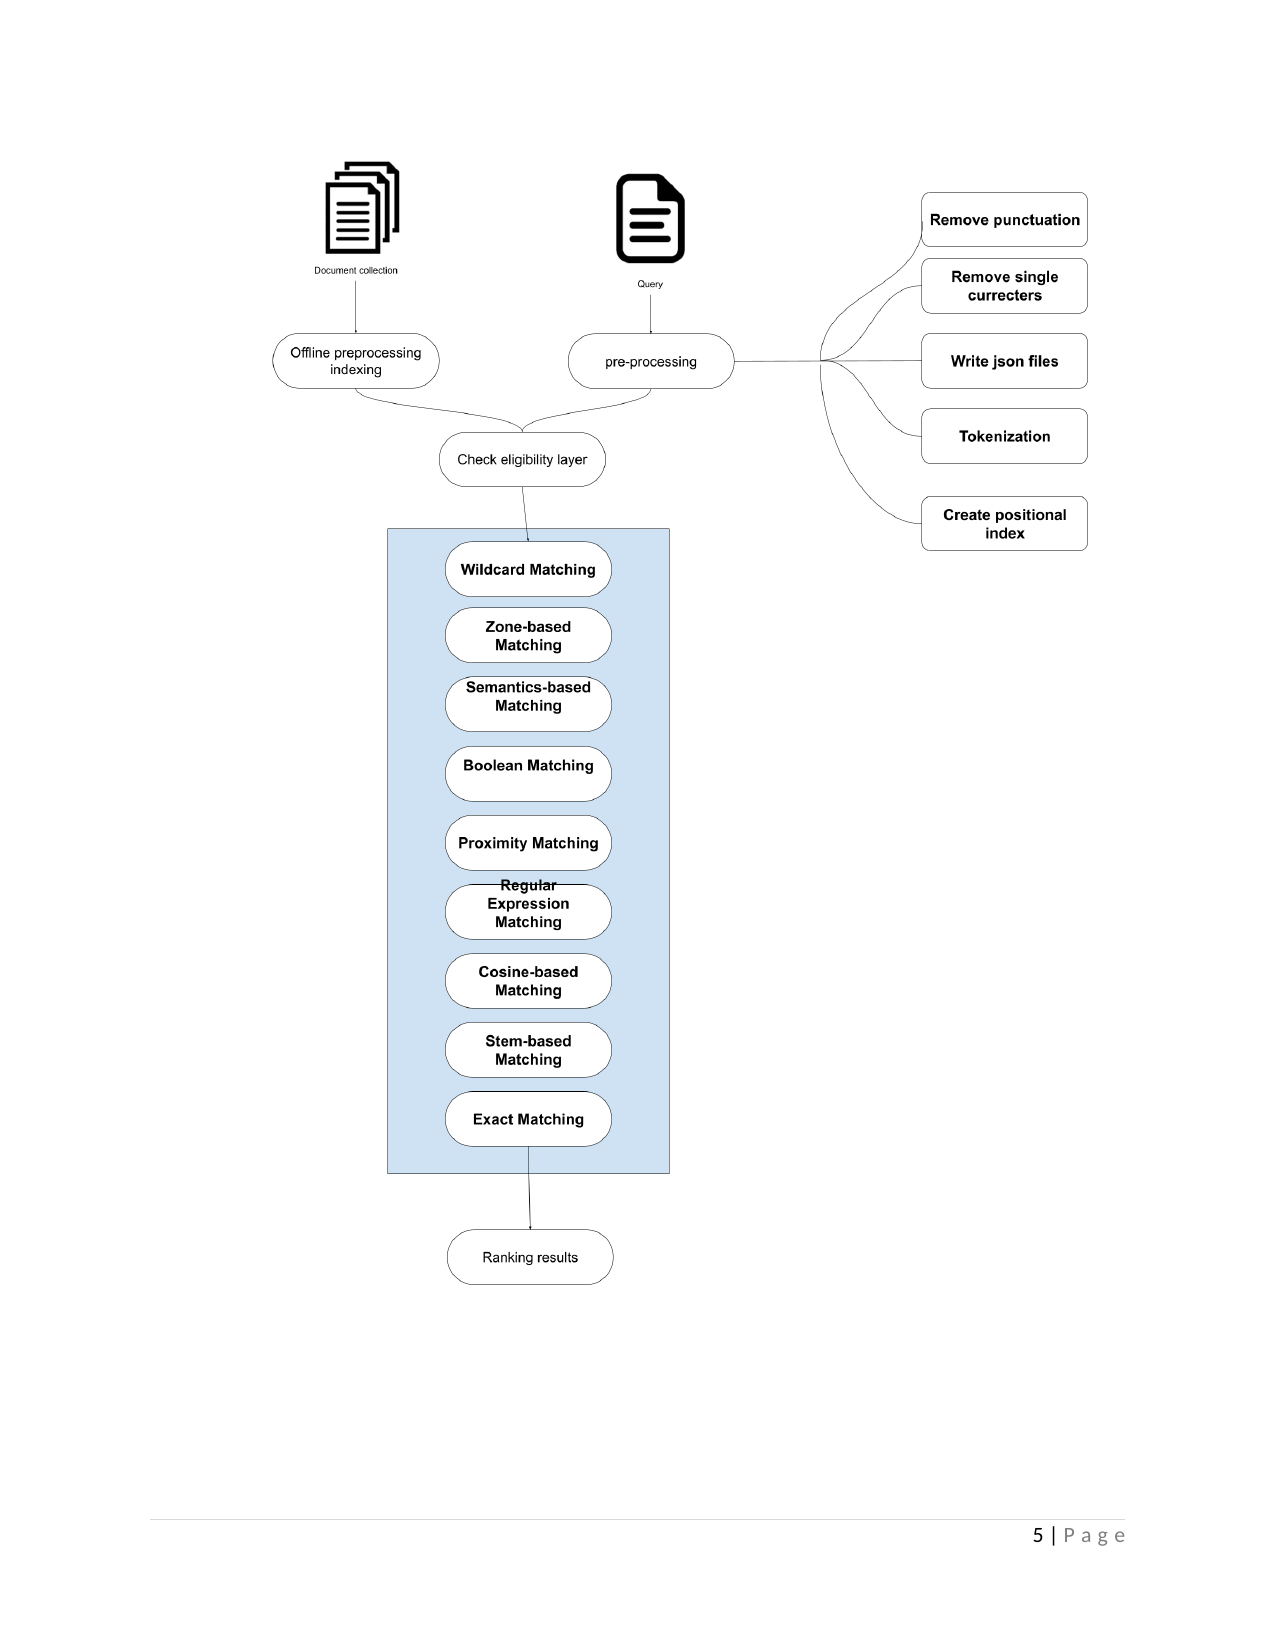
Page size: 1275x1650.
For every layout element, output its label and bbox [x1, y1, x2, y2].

picture [150, 150, 1125, 1469]
